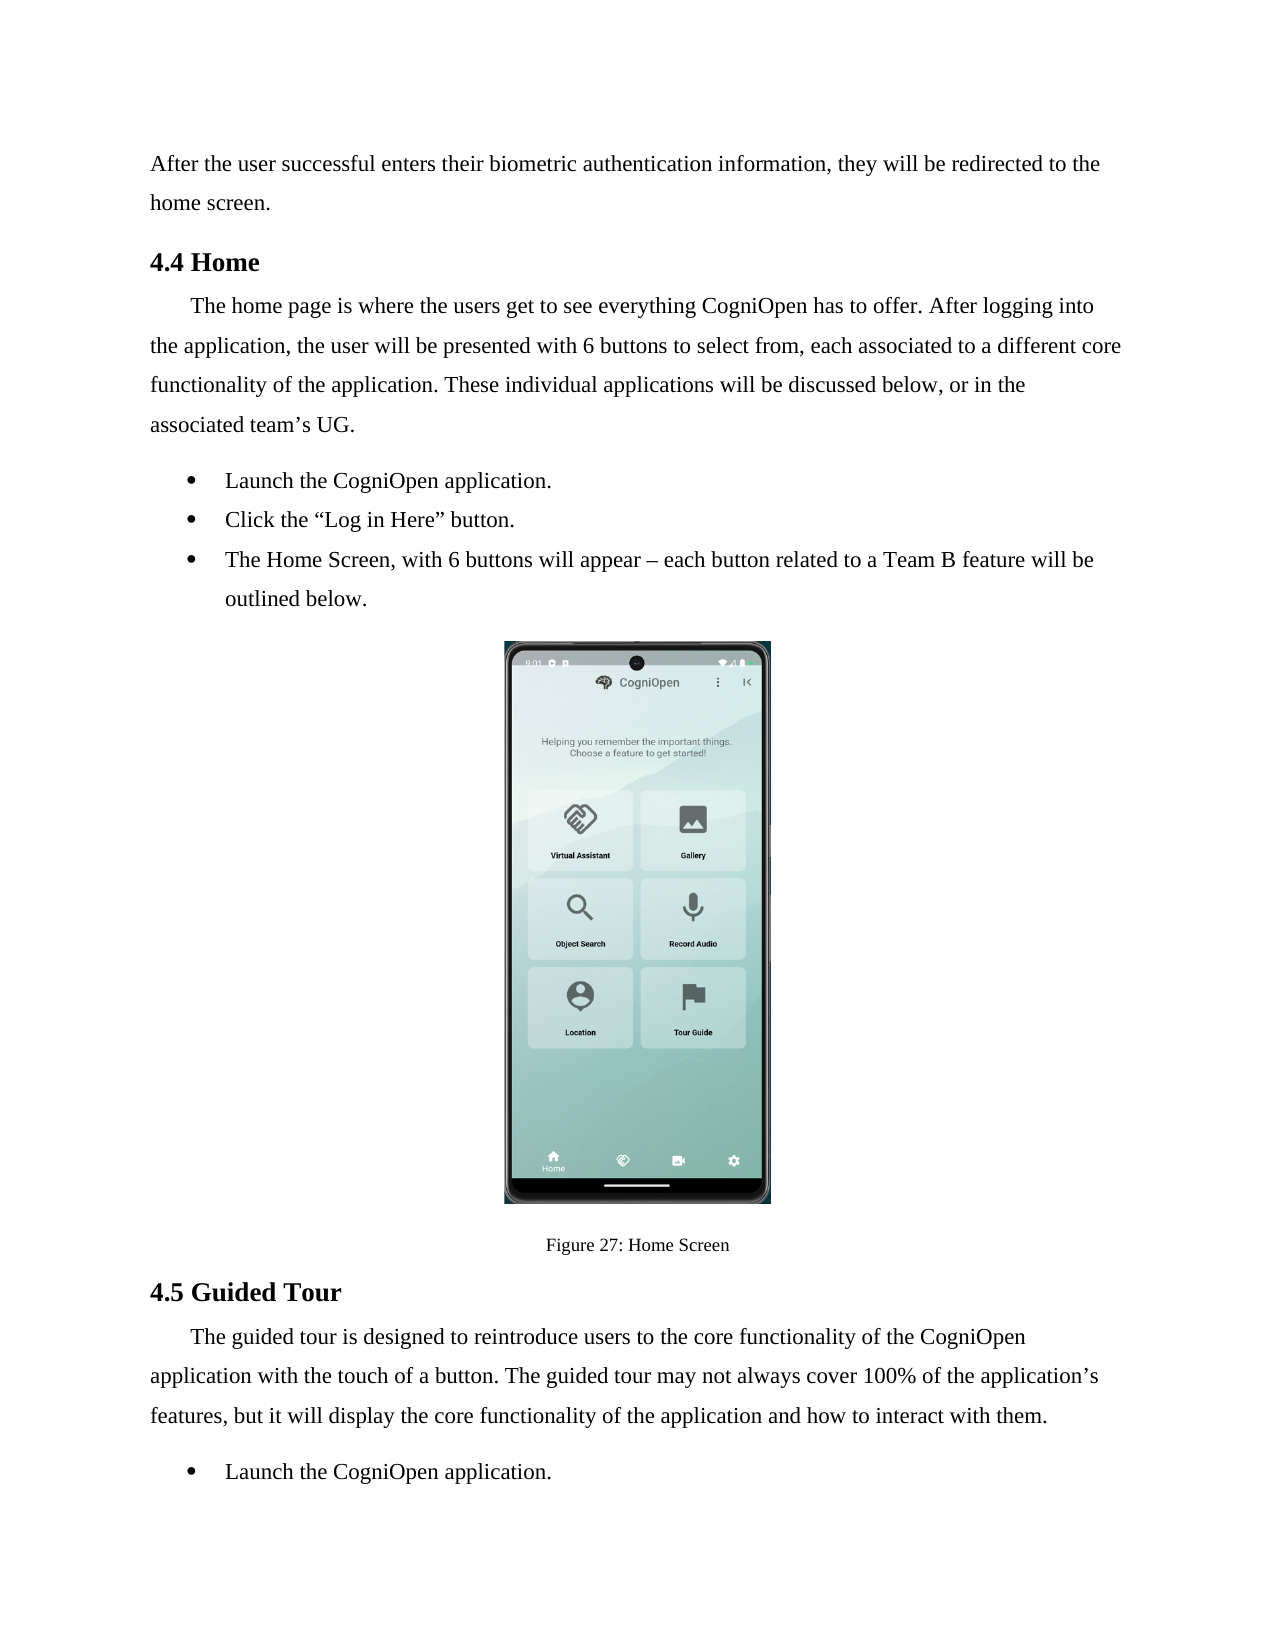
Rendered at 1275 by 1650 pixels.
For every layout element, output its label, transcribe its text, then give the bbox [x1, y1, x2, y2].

text The guided tour is designed to reintroduce users to the core functionality of the CogniOpen application with the touch of a button. The guided tour may not always cover 100% of the application’s features, but it will display the core functionality of the application and how to interact with them. [150, 1323, 1125, 1428]
subtitle 4.4 Home [150, 246, 1125, 277]
list Launch the CogniOpen application. [187, 467, 1125, 493]
text After the user successful enters their biometric authentication information, they will be redirected to the home screen. [150, 150, 1125, 216]
list Launch the CogniOpen application. [187, 1458, 1125, 1484]
text Figure 27: Home Screen [150, 1234, 1125, 1256]
text The home page is where the users get to see everything CogniOpen has to offer. After logging into the application, the user will be presented with 6 buttons to select from, each associated to a different core functionality of the application. These individual applications will be discussed below, or in the associated team’s UG. [150, 292, 1125, 437]
list Click the “Log in Here” button. [187, 506, 1125, 533]
list The Home Screen, with 6 buttons will appear – each button related to a Team B feature will be outlined below. [187, 546, 1125, 612]
picture [504, 641, 771, 1204]
subtitle 4.5 Guided Tour [150, 1276, 1125, 1307]
